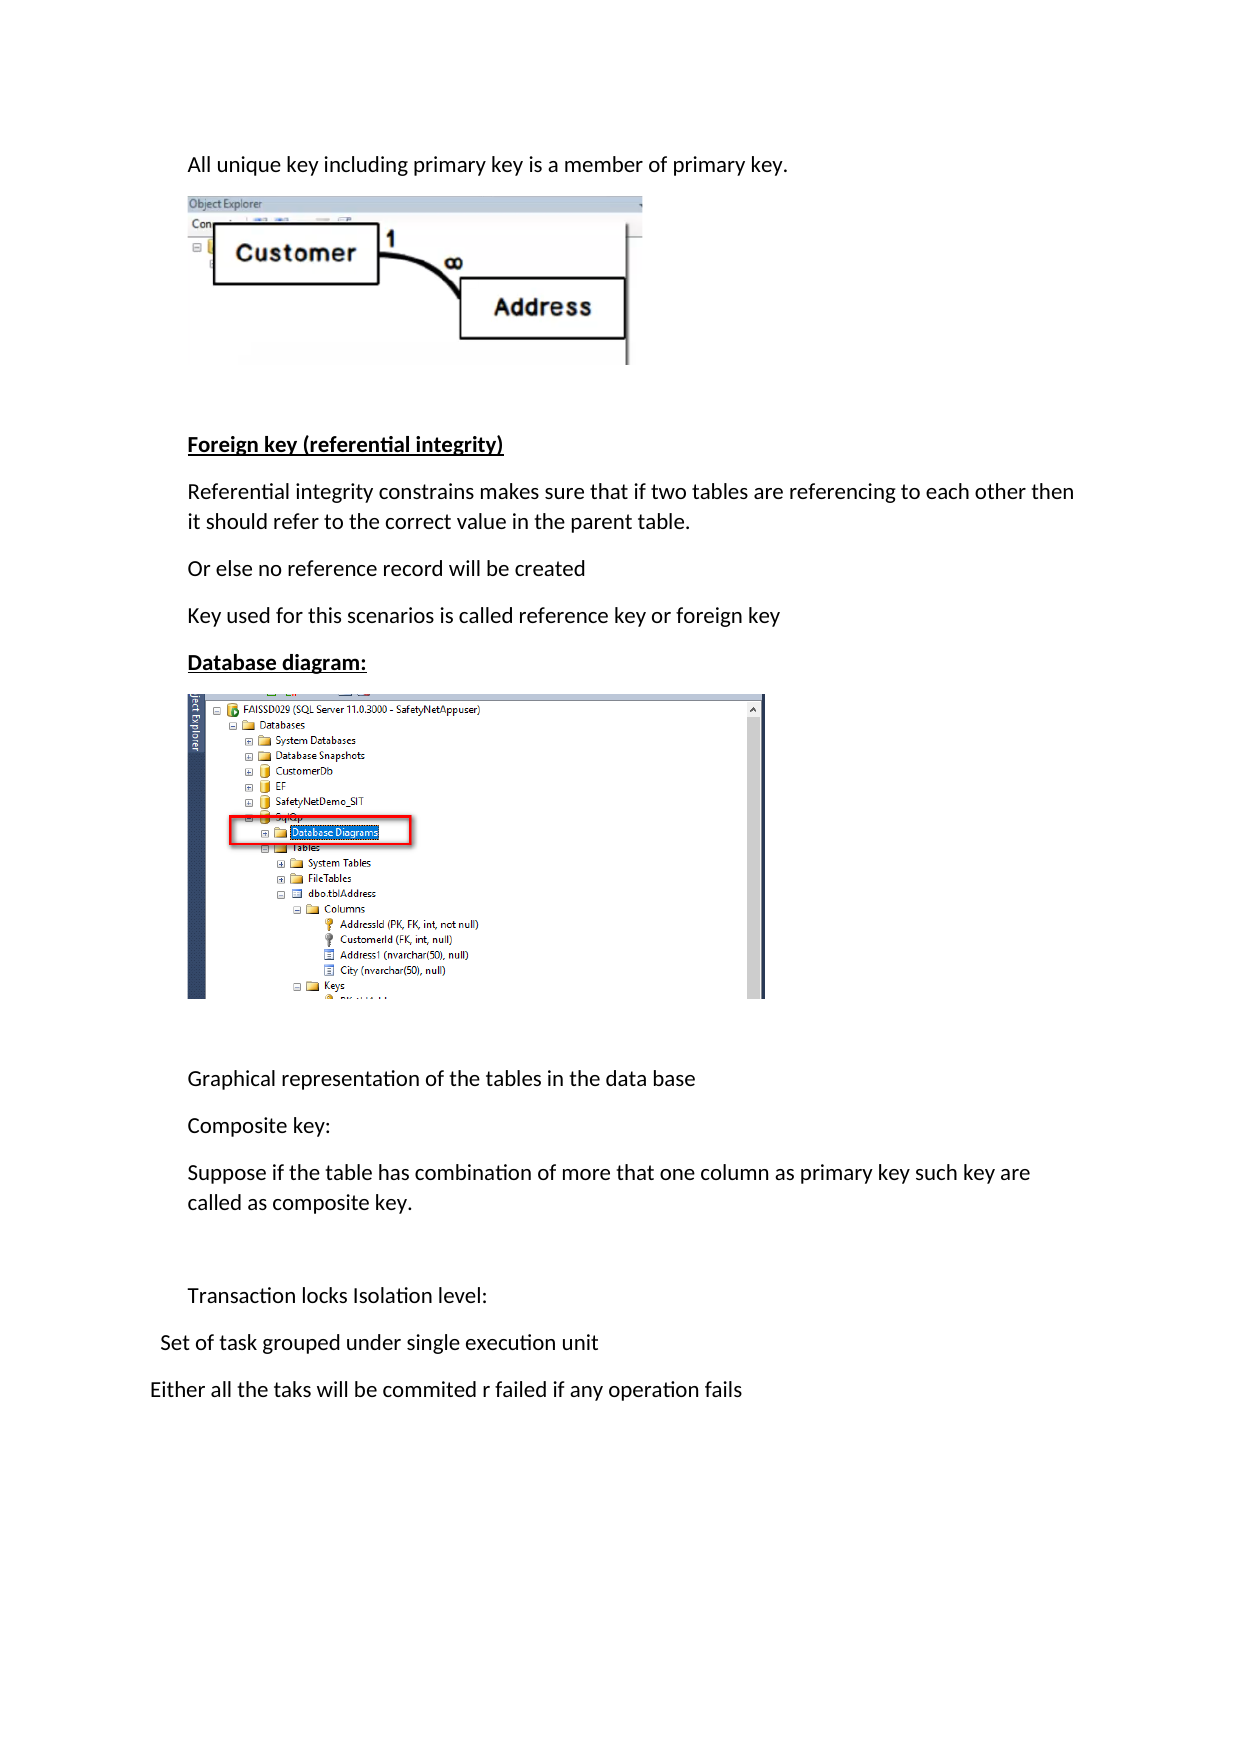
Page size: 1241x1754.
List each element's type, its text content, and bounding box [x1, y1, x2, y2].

text Graphical representation of the tables in the data base [187, 1064, 1090, 1092]
picture [187, 196, 643, 365]
text Database diagram: [187, 648, 1090, 676]
text All unique key including primary key is a member of primary key. [187, 150, 1090, 178]
text Or else no reference record will be created [187, 554, 1090, 582]
text Transaction locks Isolation level: [187, 1282, 1090, 1309]
text Foreign key (referential integrity) [187, 430, 1090, 458]
text Either all the taks will be commited r failed if any operation fails [150, 1375, 1090, 1403]
text Referential integrity constrains makes sure that if two tables are referencing to each other then it should refer to the correct value in the parent table. [187, 477, 1090, 535]
text Key used for this scenarios is called reference key or foreign key [187, 601, 1090, 629]
text Set of task grouped under single execution unit [150, 1328, 1090, 1356]
text Suppose if the table has combination of more that one column as primary key such key are called as composite key. [187, 1158, 1090, 1216]
picture [187, 694, 772, 999]
text Composite key: [187, 1111, 1090, 1139]
